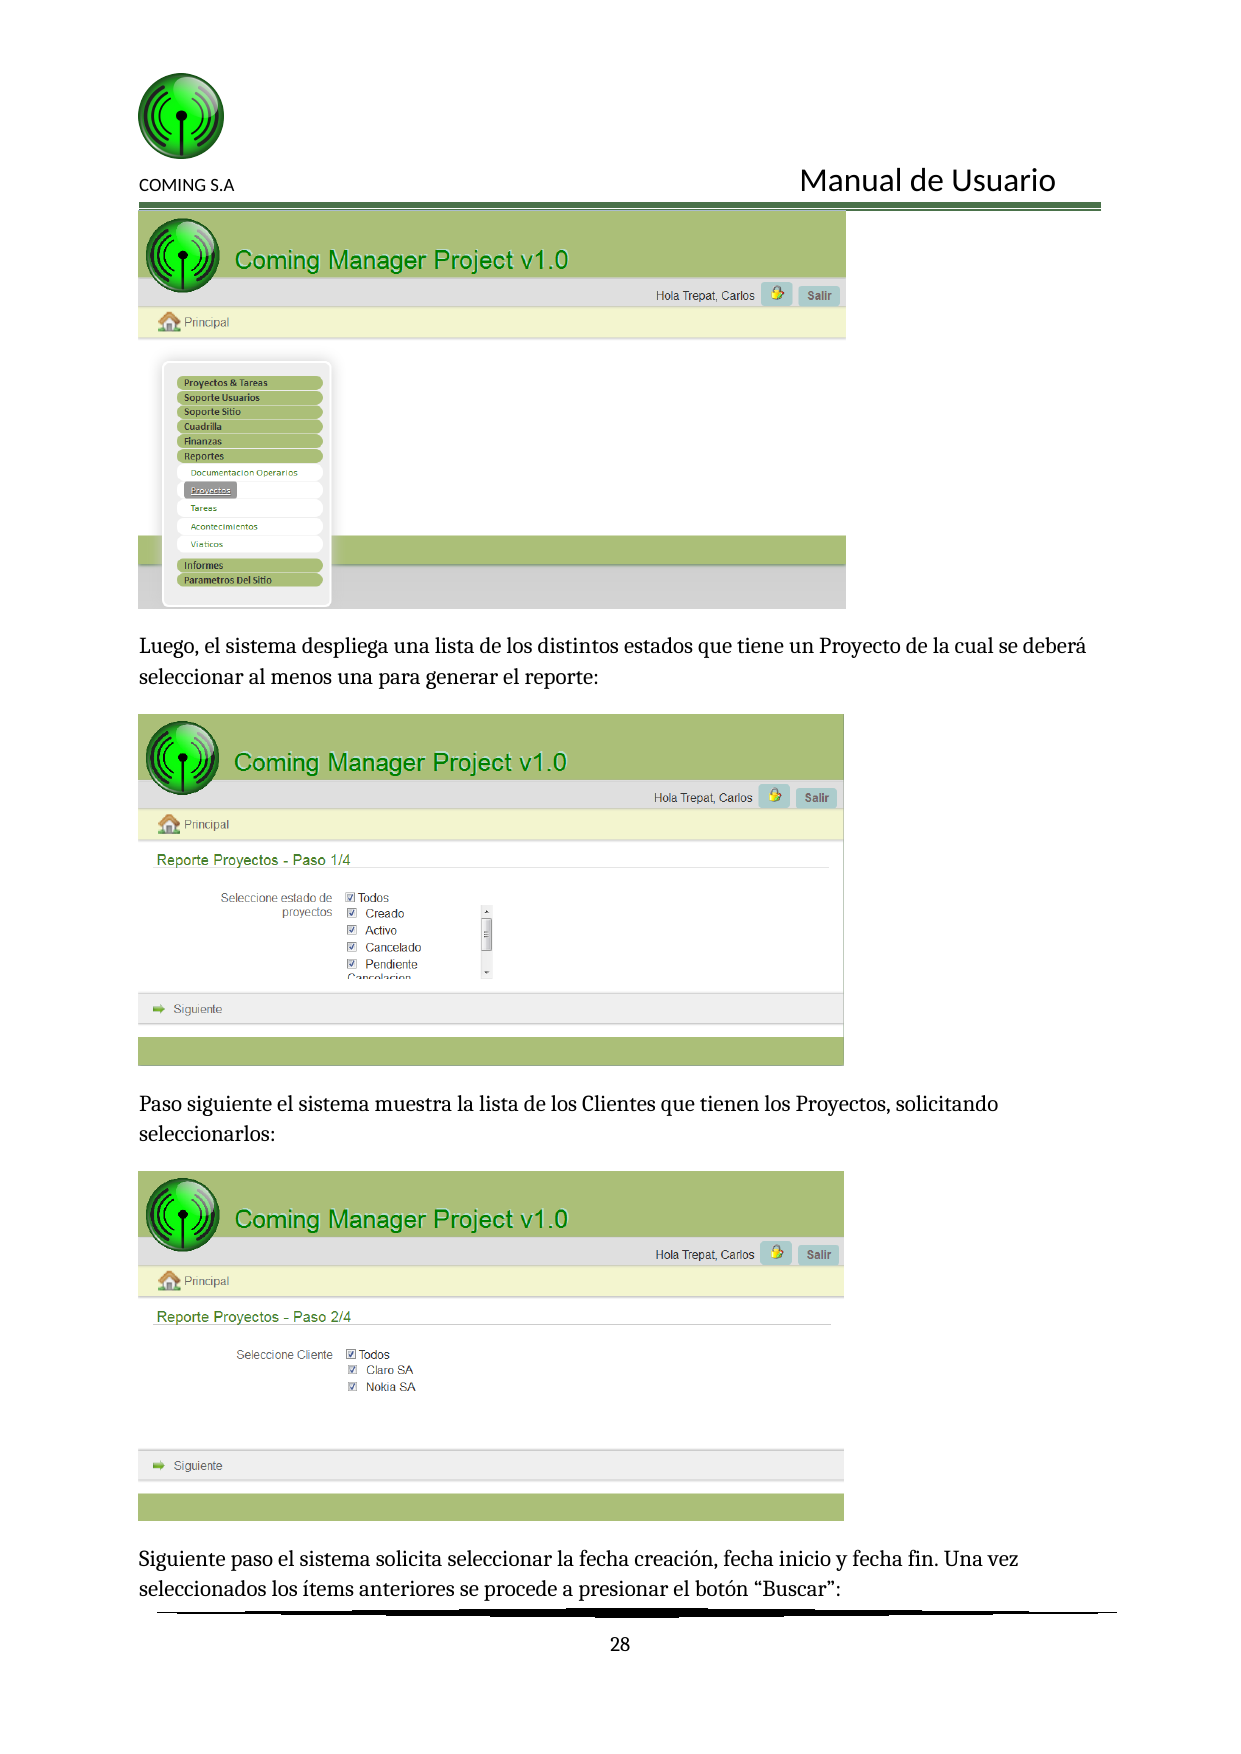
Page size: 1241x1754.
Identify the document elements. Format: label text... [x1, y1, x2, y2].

text Siguiente paso el sistema solicita seleccionar la fecha creación, fecha inicio y fecha fin. Una vez seleccionados los ítems anteriores se procede a presionar el botón “Buscar”: [139, 1546, 1101, 1602]
picture [138, 210, 846, 609]
picture [138, 1171, 844, 1521]
picture [138, 714, 844, 1066]
text Luego, el sistema despliega una lista de los distintos estados que tiene un Proyecto de la cual se deberá seleccionar al menos una para generar el reporte: [139, 633, 1101, 690]
picture [138, 73, 224, 159]
text Paso siguiente el sistema muestra la lista de los Clientes que tienen los Proyectos, solicitando seleccionarlos: [139, 1090, 1101, 1147]
